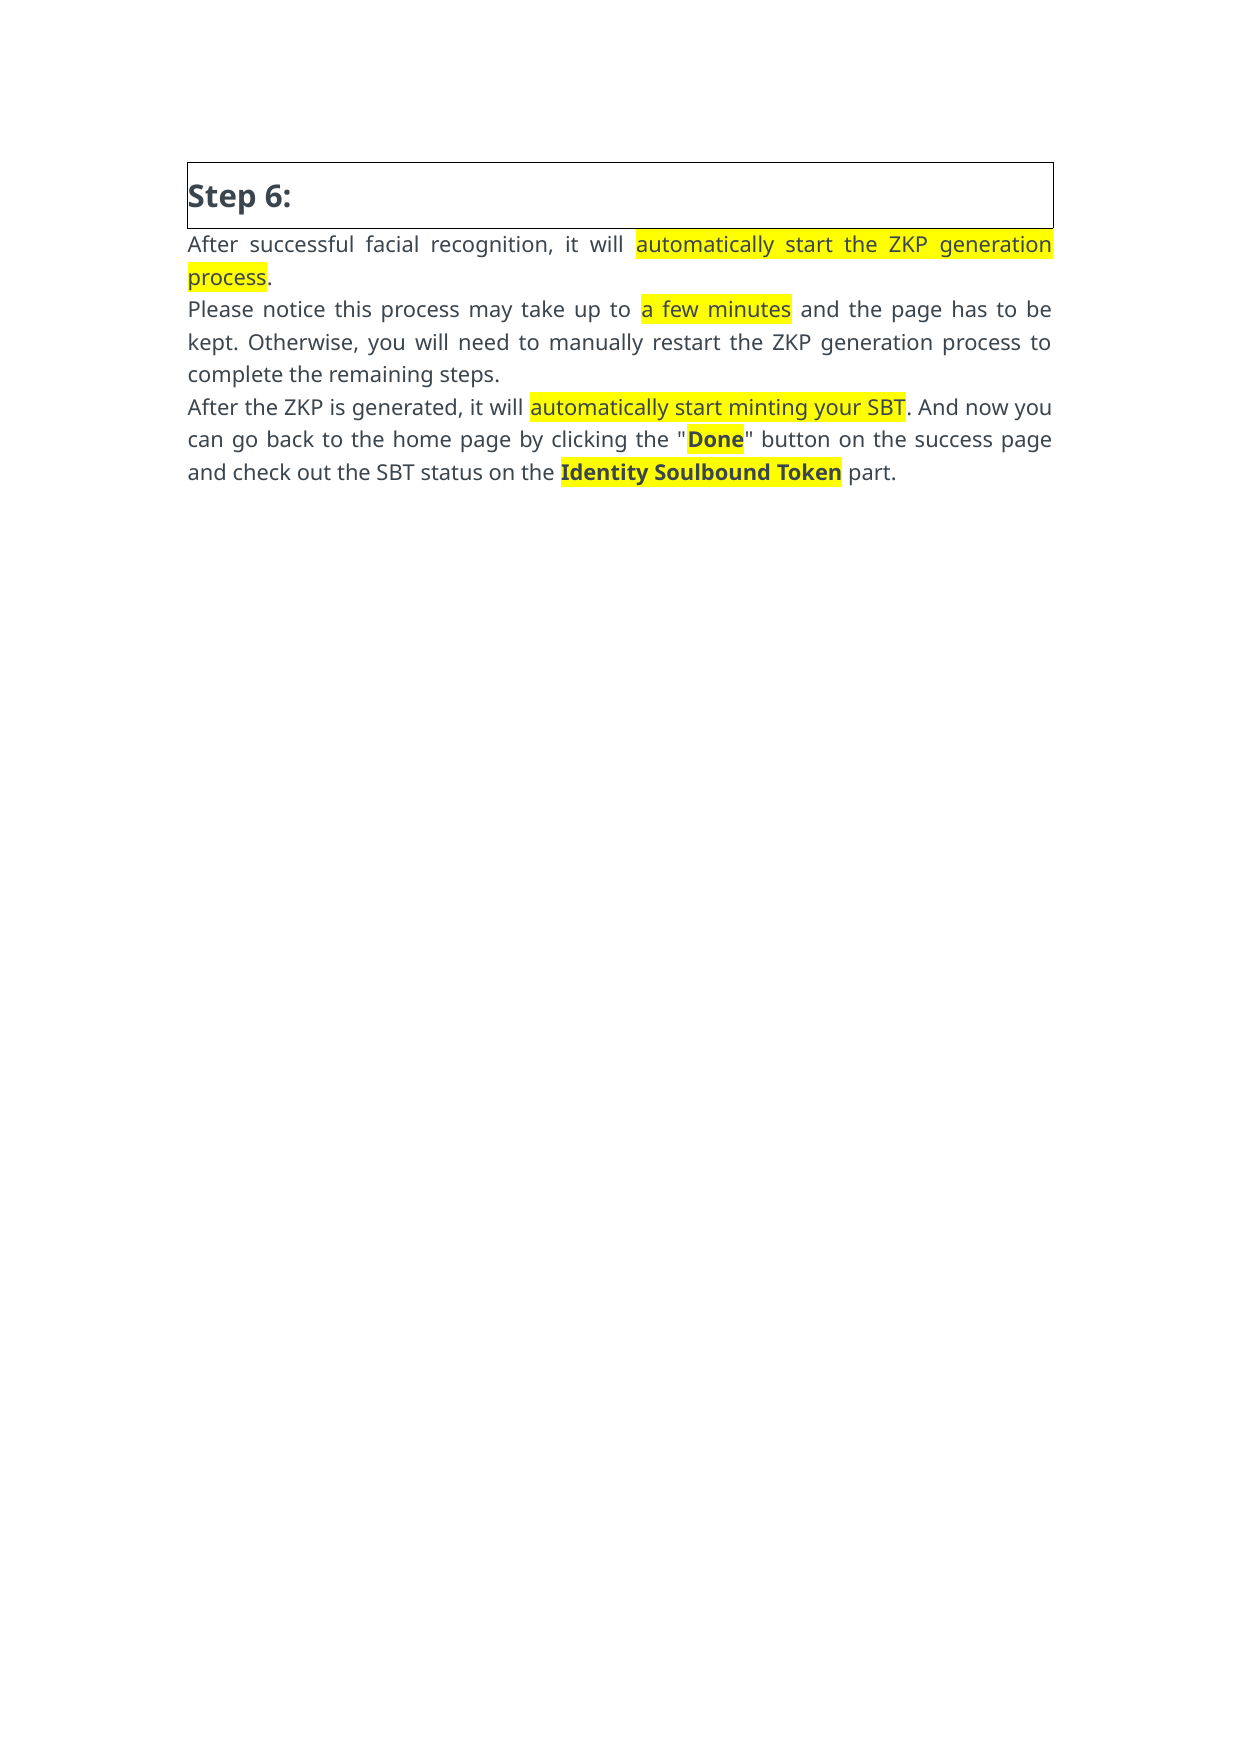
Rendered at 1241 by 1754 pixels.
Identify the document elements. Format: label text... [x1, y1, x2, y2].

text Please notice this process may take up to a few minutes and the page has to be kept. Otherwise, you will need to manually restart the ZKP generation process to complete the remaining steps. [187, 293, 1053, 391]
text After successful facial recognition, it will automatically start the ZKP generation process. [187, 229, 1053, 293]
text After the ZKP is generated, it will automatically start minting your SBT. And now you can go back to the home page by clicking the "Done" button on the success page and check out the SBT status on the Identity Soulbound Token part. [187, 391, 1053, 488]
subtitle Step 6: [188, 163, 1053, 228]
